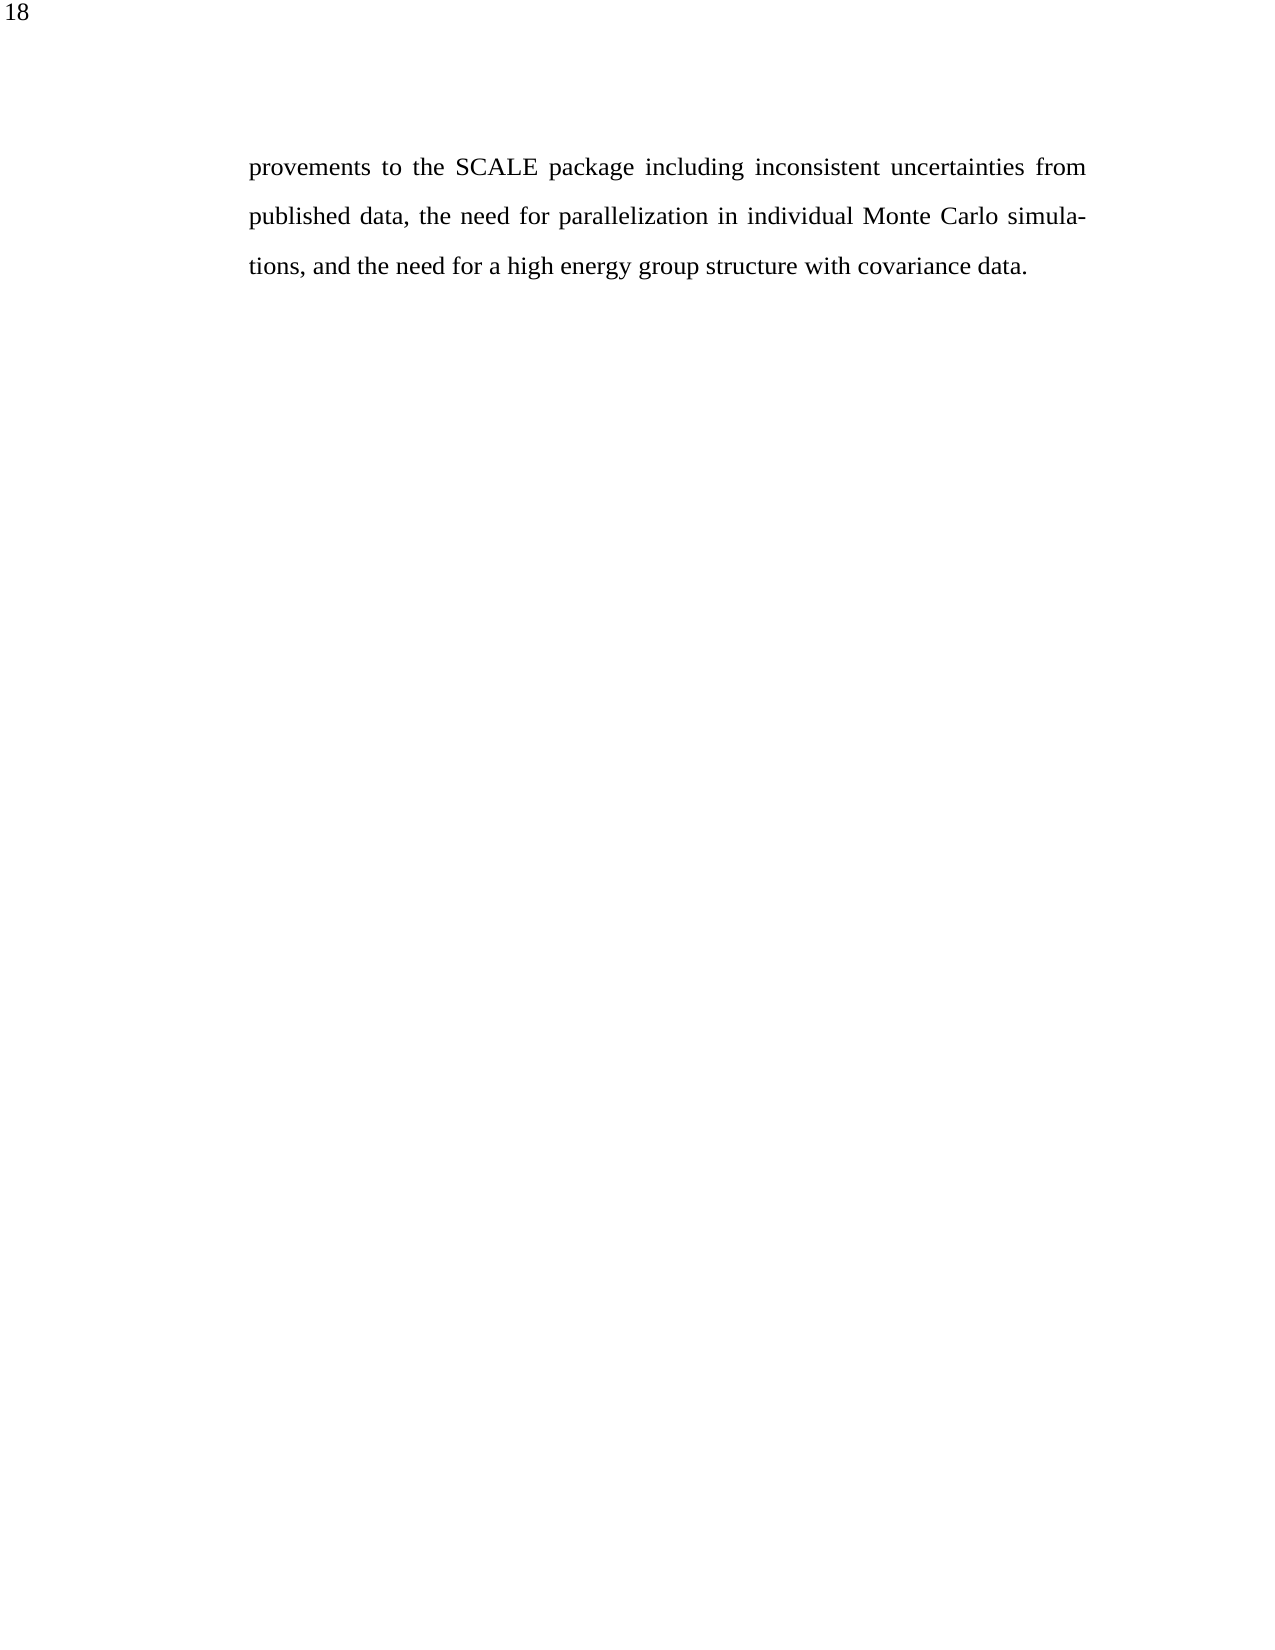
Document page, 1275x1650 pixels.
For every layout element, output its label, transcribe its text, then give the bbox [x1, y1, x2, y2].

text provements to the SCALE package including inconsistent uncertainties from published data, the need for parallelization in individual Monte Carlo simula- tions, and the need for a high energy group structure with covariance data. [248, 152, 1088, 280]
